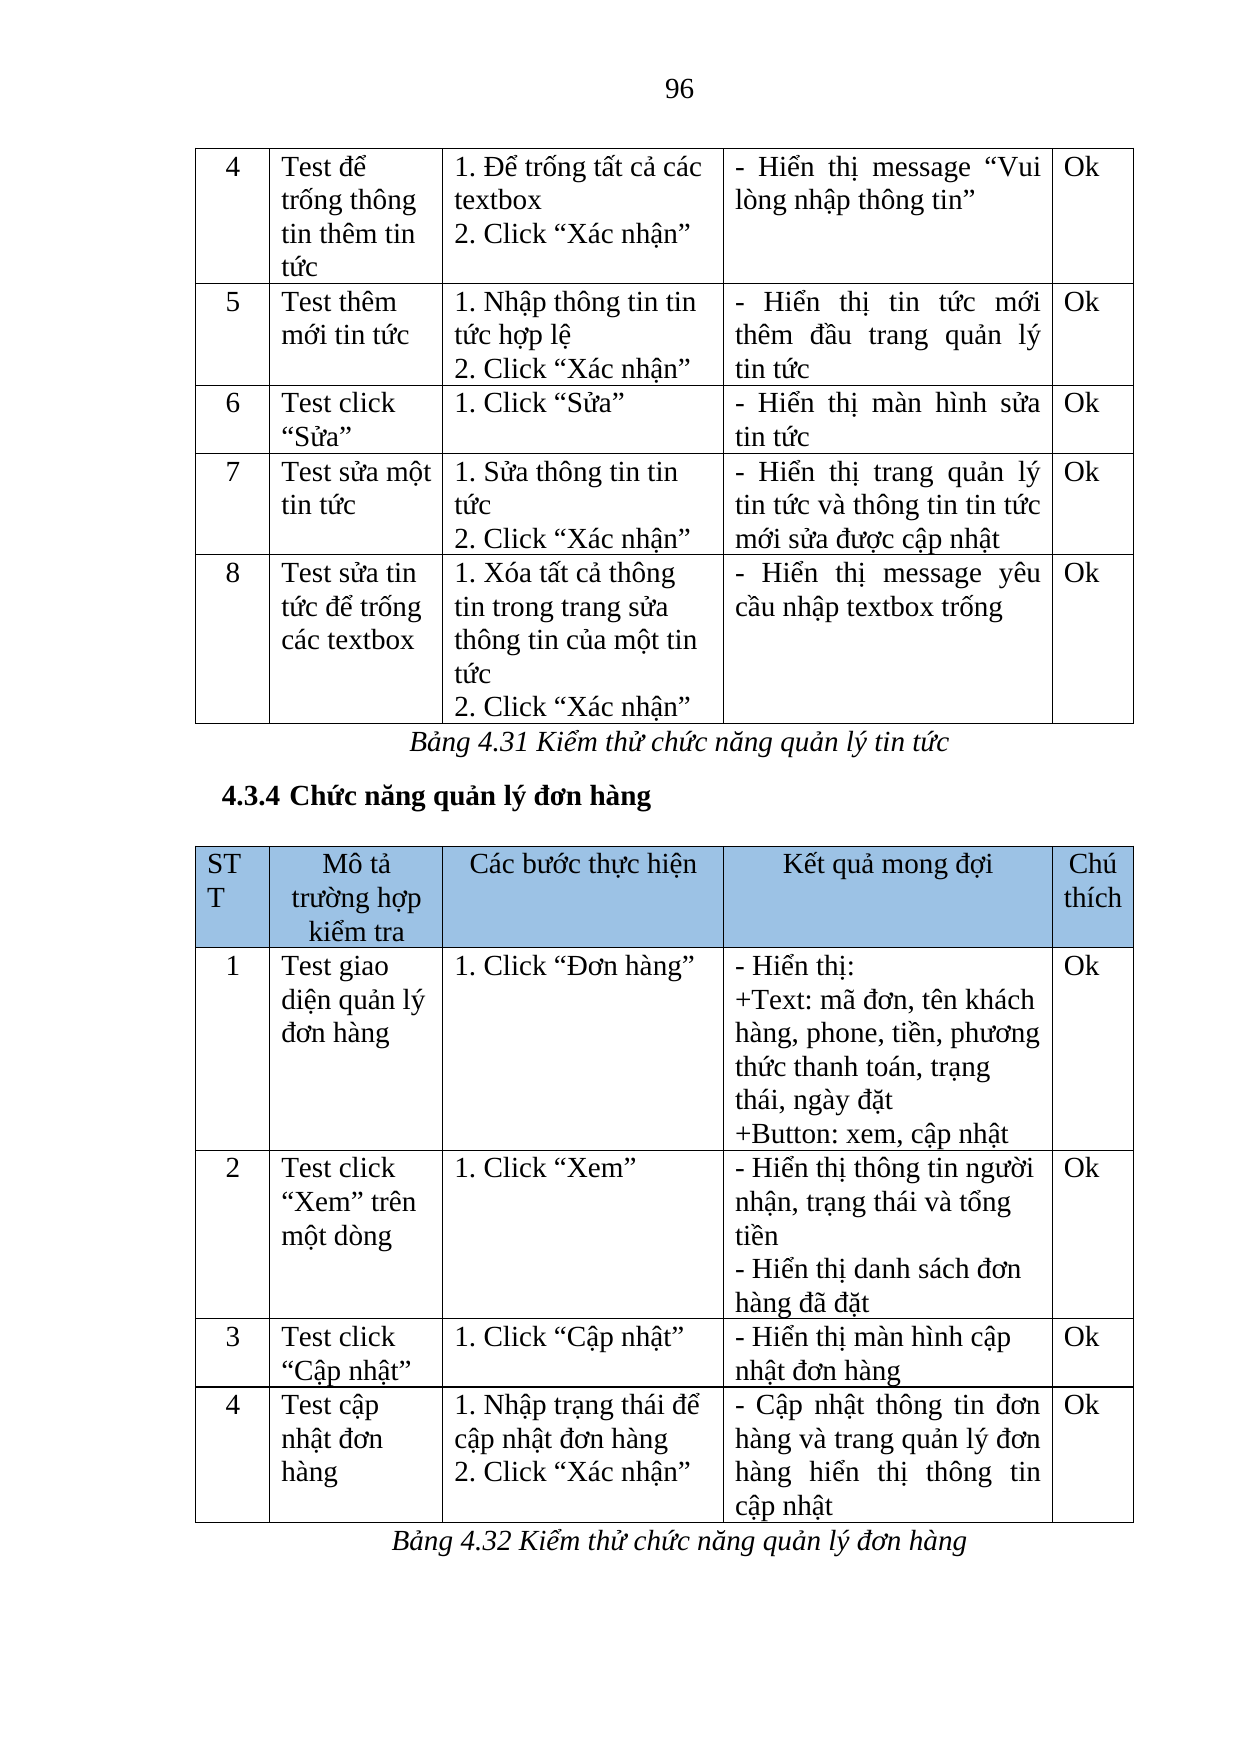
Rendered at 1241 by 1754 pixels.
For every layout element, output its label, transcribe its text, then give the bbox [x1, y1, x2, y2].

table_cell - Cập nhật thông tin đơn hàng và trang quản lý đơn hàng hiển thị thông tin cập nhật [724, 1388, 1052, 1522]
table_cell 3 [196, 1319, 269, 1386]
table_cell Test sửa một tin tức [270, 454, 442, 554]
list Chức năng quản lý đơn hàng [222, 778, 1122, 812]
table_cell 1. Nhập trạng thái để cập nhật đơn hàng 2. Click “Xác nhận” [443, 1388, 723, 1522]
table_cell Ok [1053, 555, 1133, 723]
table_cell 5 [196, 284, 269, 384]
table_cell 1 [196, 948, 269, 1149]
table_cell 2 [196, 1151, 269, 1318]
table_cell Ok [1053, 948, 1133, 1149]
table_cell 1. Click “Sửa” [443, 386, 723, 453]
table_cell Ok [1053, 1319, 1133, 1386]
table_cell Test sửa tin tức để trống các textbox [270, 555, 442, 723]
table_cell 1. Click “Cập nhật” [443, 1319, 723, 1386]
table_cell 8 [196, 555, 269, 723]
table_cell - Hiển thị thông tin người nhận, trạng thái và tổng tiền - Hiển thị danh sách đơn hàng đã đặt [724, 1151, 1052, 1318]
table_cell Ok [1053, 454, 1133, 554]
table_header STT [196, 847, 269, 947]
table_cell Test click “Sửa” [270, 386, 442, 453]
table_cell Test thêm mới tin tức [270, 284, 442, 384]
table_cell 6 [196, 386, 269, 453]
table_cell Test click “Cập nhật” [270, 1319, 442, 1386]
table_cell 1. Click “Xem” [443, 1151, 723, 1318]
table_cell 1. Nhập thông tin tin tức hợp lệ 2. Click “Xác nhận” [443, 284, 723, 384]
table_cell Test cập nhật đơn hàng [270, 1388, 442, 1522]
table_cell 1. Sửa thông tin tin tức 2. Click “Xác nhận” [443, 454, 723, 554]
table_header Kết quả mong đợi [724, 847, 1052, 947]
table_cell 4 [196, 1388, 269, 1522]
table_cell - Hiển thị tin tức mới thêm đầu trang quản lý tin tức [724, 284, 1052, 384]
table_cell - Hiển thị: +Text: mã đơn, tên khách hàng, phone, tiền, phương thức thanh toán, trạng thái, ngày đặt +Button: xem, cập nhật [724, 948, 1052, 1149]
table_cell - Hiển thị màn hình cập nhật đơn hàng [724, 1319, 1052, 1386]
table_cell Test giao diện quản lý đơn hàng [270, 948, 442, 1149]
table_cell 4 [196, 149, 269, 283]
table_header Các bước thực hiện [443, 847, 723, 947]
table_cell 1. Xóa tất cả thông tin trong trang sửa thông tin của một tin tức 2. Click “Xác nhận” [443, 555, 723, 723]
table_cell - Hiển thị trang quản lý tin tức và thông tin tin tức mới sửa được cập nhật [724, 454, 1052, 554]
table_cell - Hiển thị message “Vui lòng nhập thông tin” [724, 149, 1052, 283]
table_cell Ok [1053, 1151, 1133, 1318]
table_cell Ok [1053, 386, 1133, 453]
table_header Chú thích [1053, 847, 1133, 947]
table_cell 1. Click “Đơn hàng” [443, 948, 723, 1149]
table_cell - Hiển thị màn hình sửa tin tức [724, 386, 1052, 453]
table_cell 7 [196, 454, 269, 554]
table_cell Ok [1053, 1388, 1133, 1522]
table_cell Test click “Xem” trên một dòng [270, 1151, 442, 1318]
table_cell Ok [1053, 284, 1133, 384]
table_cell Test để trống thông tin thêm tin tức [270, 149, 442, 283]
table_cell Ok [1053, 149, 1133, 283]
table_cell 1. Để trống tất cả các textbox 2. Click “Xác nhận” [443, 149, 723, 283]
table_cell - Hiển thị message yêu cầu nhập textbox trống [724, 555, 1052, 723]
